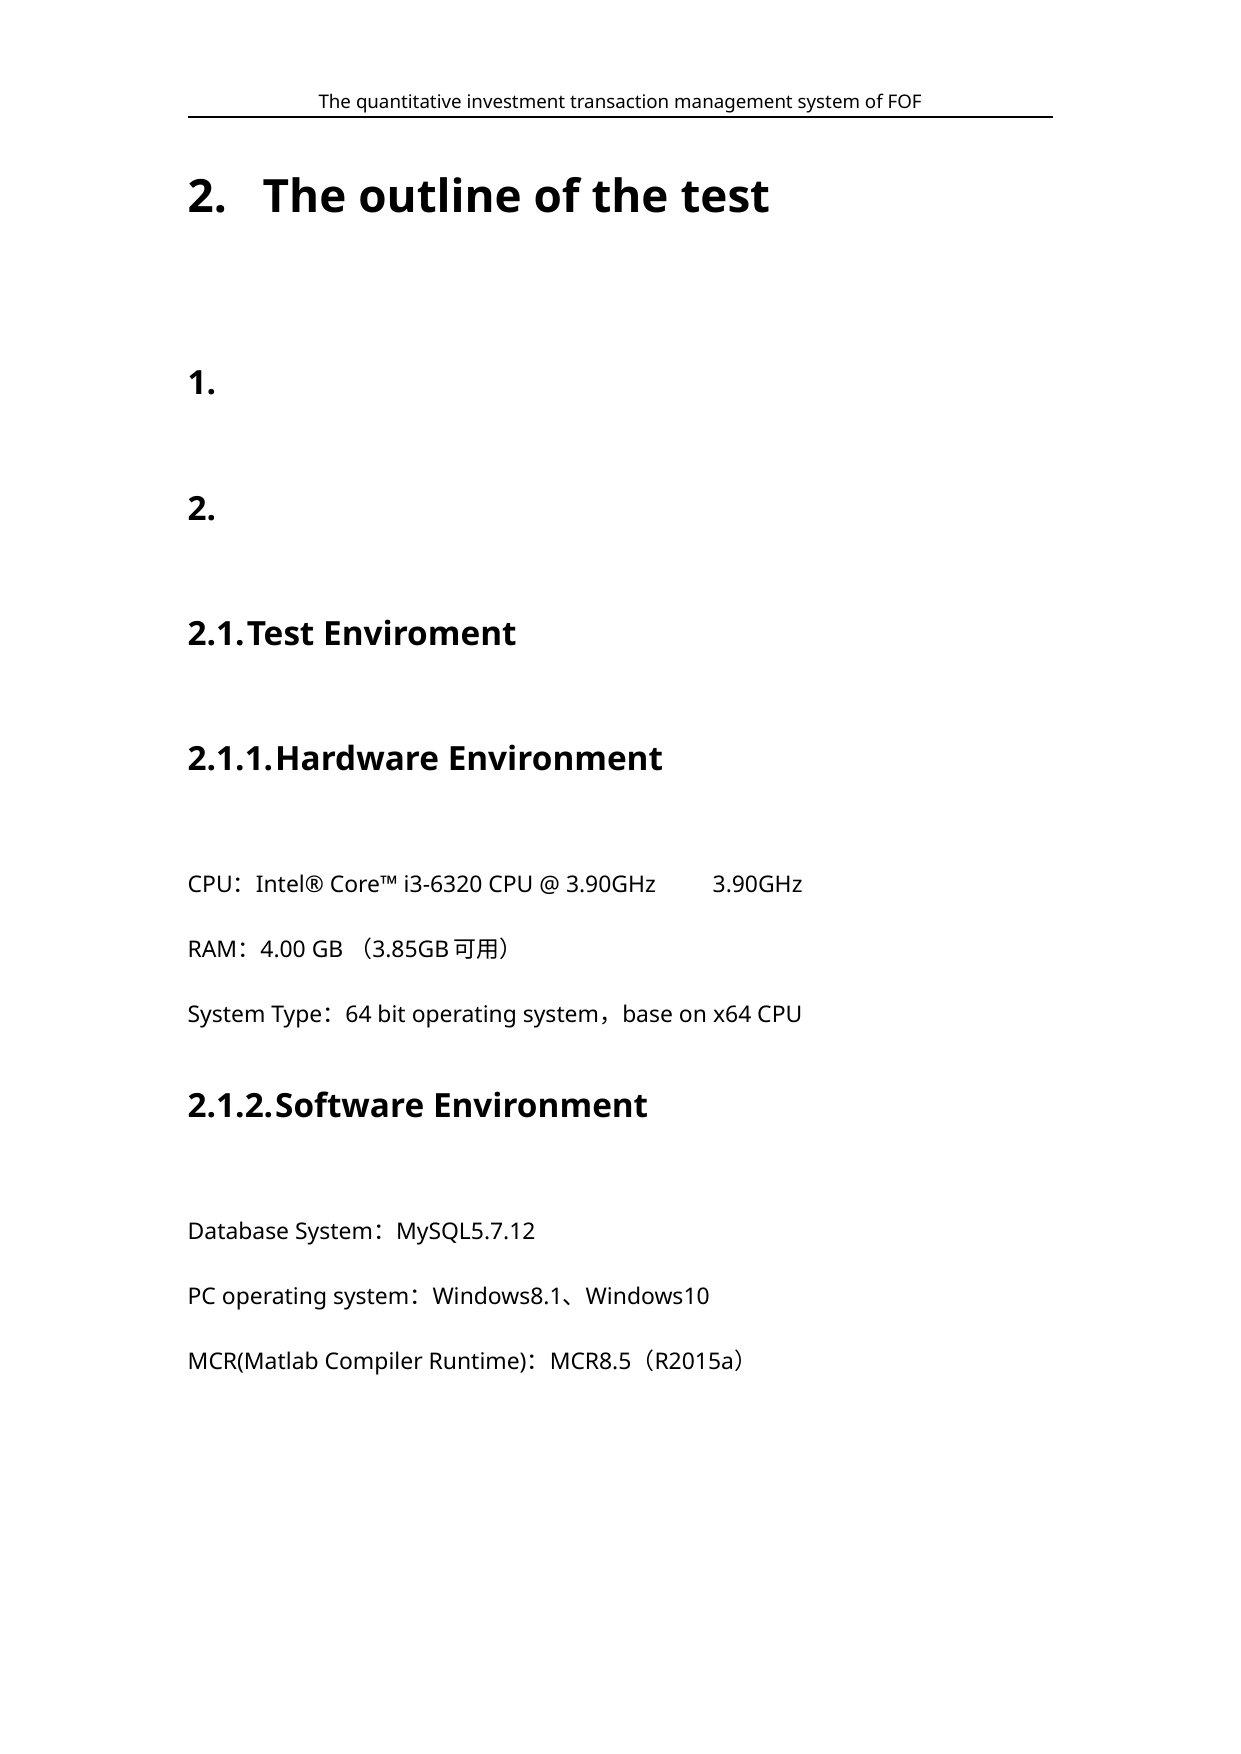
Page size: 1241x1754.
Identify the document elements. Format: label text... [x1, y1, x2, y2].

text PC operating system：Windows8.1、Windows10 [187, 1262, 1053, 1327]
text CPU：Intel® Core™ i3-6320 CPU @ 3.90GHz 3.90GHz [187, 850, 1053, 915]
text MCR(Matlab Compiler Runtime)：MCR8.5（R2015a） [187, 1327, 1053, 1392]
subtitle Hardware Environment [187, 725, 1053, 790]
text Database System：MySQL5.7.12 [187, 1197, 1053, 1262]
subtitle Software Environment [187, 1072, 1053, 1137]
text System Type：64 bit operating system，base on x64 CPU [187, 980, 1053, 1045]
text RAM：4.00 GB （3.85GB可用） [187, 915, 1053, 980]
subtitle Test Enviroment [187, 600, 1053, 665]
subtitle The outline of the test [187, 162, 1053, 227]
